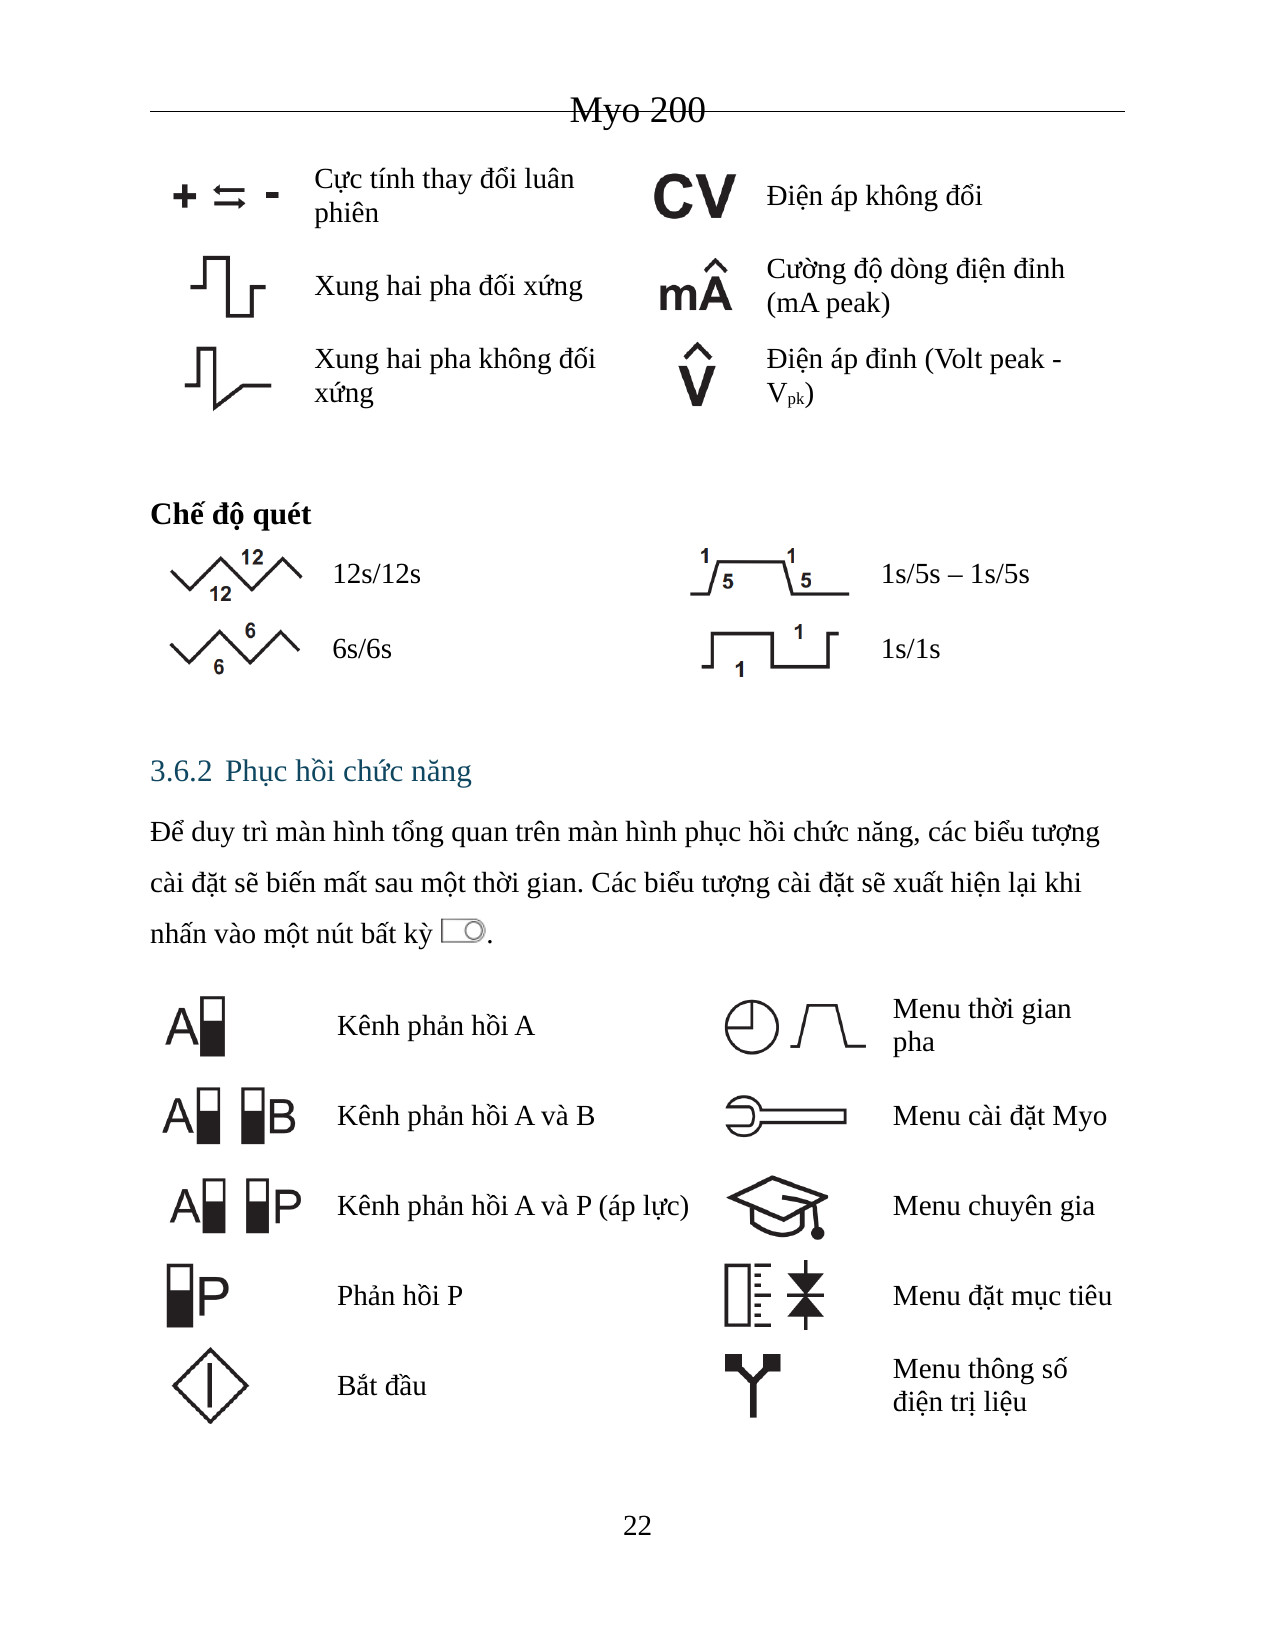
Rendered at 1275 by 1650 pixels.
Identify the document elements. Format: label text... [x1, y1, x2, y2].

picture [719, 1348, 784, 1421]
table_cell Bắt đầu [326, 1340, 708, 1429]
picture [680, 542, 858, 604]
table_cell Menu chuyên gia [881, 1160, 1125, 1249]
table_cell Xung hai pha đối xứng [303, 240, 632, 330]
picture [163, 619, 308, 677]
picture [670, 341, 718, 409]
table_header Kênh phản hồi A [326, 980, 708, 1069]
table_cell [150, 1250, 326, 1339]
picture [440, 915, 487, 944]
picture [719, 1169, 829, 1240]
table_cell [150, 610, 321, 685]
table_cell Menu cài đặt Myo [881, 1070, 1125, 1159]
picture [161, 1083, 299, 1146]
picture [161, 1172, 303, 1237]
table_cell [150, 330, 303, 420]
picture [692, 617, 846, 679]
table_cell Điện áp không đổi [755, 150, 1125, 240]
table_cell [669, 610, 869, 685]
table_cell [708, 1340, 881, 1429]
table_header 12s/12s [321, 535, 669, 610]
subtitle Phục hồi chức năng [150, 752, 1125, 788]
table_cell [150, 150, 303, 240]
picture [161, 1257, 231, 1332]
picture [719, 1258, 827, 1331]
table_cell Phản hồi P [326, 1250, 708, 1339]
picture [182, 247, 271, 323]
table_header [708, 980, 881, 1069]
picture [653, 258, 735, 312]
table_cell [708, 1070, 881, 1159]
table_cell Cường độ dòng điện đỉnh (mA peak) [755, 240, 1125, 330]
table_header [669, 535, 869, 610]
table_cell Menu thông số điện trị liệu [881, 1340, 1125, 1429]
picture [161, 542, 310, 604]
table_cell Xung hai pha không đối xứng [303, 330, 632, 420]
table_cell Kênh phản hồi A và P (áp lực) [326, 1160, 708, 1249]
picture [161, 989, 237, 1060]
table_cell [708, 1250, 881, 1339]
table_cell Kênh phản hồi A và B [326, 1070, 708, 1159]
text Để duy trì màn hình tổng quan trên màn hình phục hồi chức năng, các biểu tượng cài đặt sẽ biến mất sau một thời gian. Các biểu tượng cài đặt sẽ xuất hiện lại khi nhấn vào một nút bất kỳ . [150, 814, 1125, 950]
table_header [150, 535, 321, 610]
table_cell Menu đặt mục tiêu [881, 1250, 1125, 1339]
table_cell [150, 1340, 326, 1429]
picture [179, 338, 274, 412]
picture [719, 992, 871, 1056]
table_cell [633, 240, 755, 330]
table_cell Cực tính thay đổi luân phiên [303, 150, 632, 240]
table_cell [150, 1160, 326, 1249]
table_cell 1s/1s [869, 610, 1125, 685]
picture [161, 1345, 255, 1424]
table_cell [708, 1160, 881, 1249]
table_cell Điện áp đỉnh (Volt peak - Vpk) [755, 330, 1125, 420]
table_header 1s/5s – 1s/5s [869, 535, 1125, 610]
table_header [150, 980, 326, 1069]
table_cell [633, 330, 755, 420]
table_cell [150, 240, 303, 330]
picture [171, 177, 282, 213]
picture [719, 1087, 852, 1142]
table_cell [150, 1070, 326, 1159]
picture [650, 168, 738, 221]
table_cell 6s/6s [321, 610, 669, 685]
table_header Menu thời gian pha [881, 980, 1125, 1069]
table_cell [633, 150, 755, 240]
subtitle Chế độ quét [150, 495, 1125, 531]
